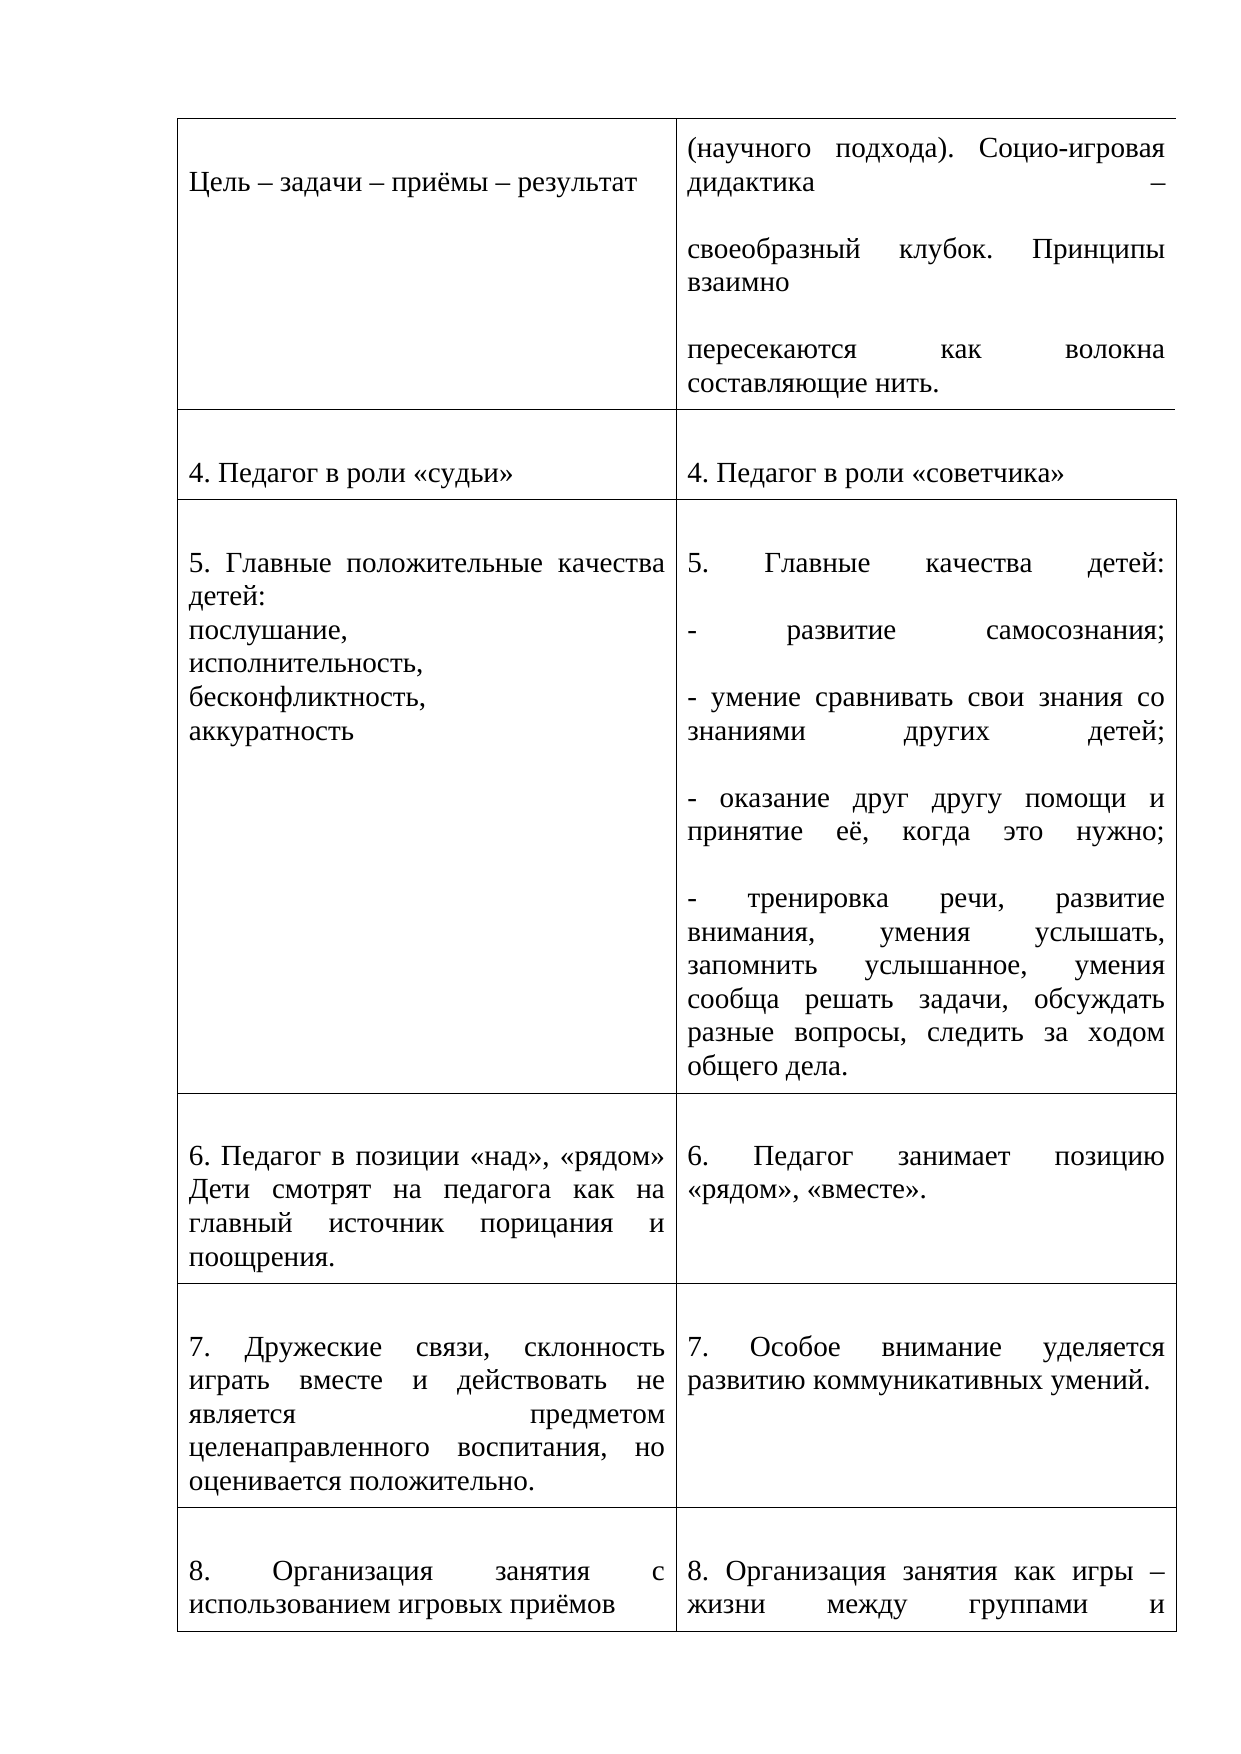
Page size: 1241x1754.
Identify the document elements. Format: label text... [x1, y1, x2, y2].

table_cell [677, 119, 1176, 409]
table_cell 6. Педагог в позиции «над», «рядом» Дети смотрят на педагога как на главный источник порицания и поощрения. [178, 1094, 676, 1283]
table_cell 4. Педагог в роли «судьи» [178, 410, 676, 499]
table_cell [178, 119, 676, 409]
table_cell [178, 1508, 676, 1631]
table_cell 7. Особое внимание уделяется развитию коммуникативных умений. [677, 1284, 1176, 1507]
table_cell 5. Главные качества детей: - развитие самосознания; - умение сравнивать свои знания со знаниями других детей; - оказание друг другу помощи и принятие её, когда это нужно; - тренировка речи, развитие внимания, умения услышать, запомнить услышанное, умения сообща решать задачи, обсуждать разные вопросы, следить за ходом общего дела. [677, 500, 1176, 1092]
table_cell 5. Главные положительные качества детей: послушание, исполнительность, бесконфликтность, аккуратность [178, 500, 676, 1092]
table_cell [677, 1508, 1176, 1631]
table_cell 4. Педагог в роли «советчика» [677, 409, 1176, 499]
table_cell 7. Дружеские связи, склонность играть вместе и действовать не является предметом целенаправленного воспитания, но оценивается положительно. [178, 1284, 676, 1507]
table_cell 6. Педагог занимает позицию «рядом», «вместе». [677, 1094, 1176, 1283]
